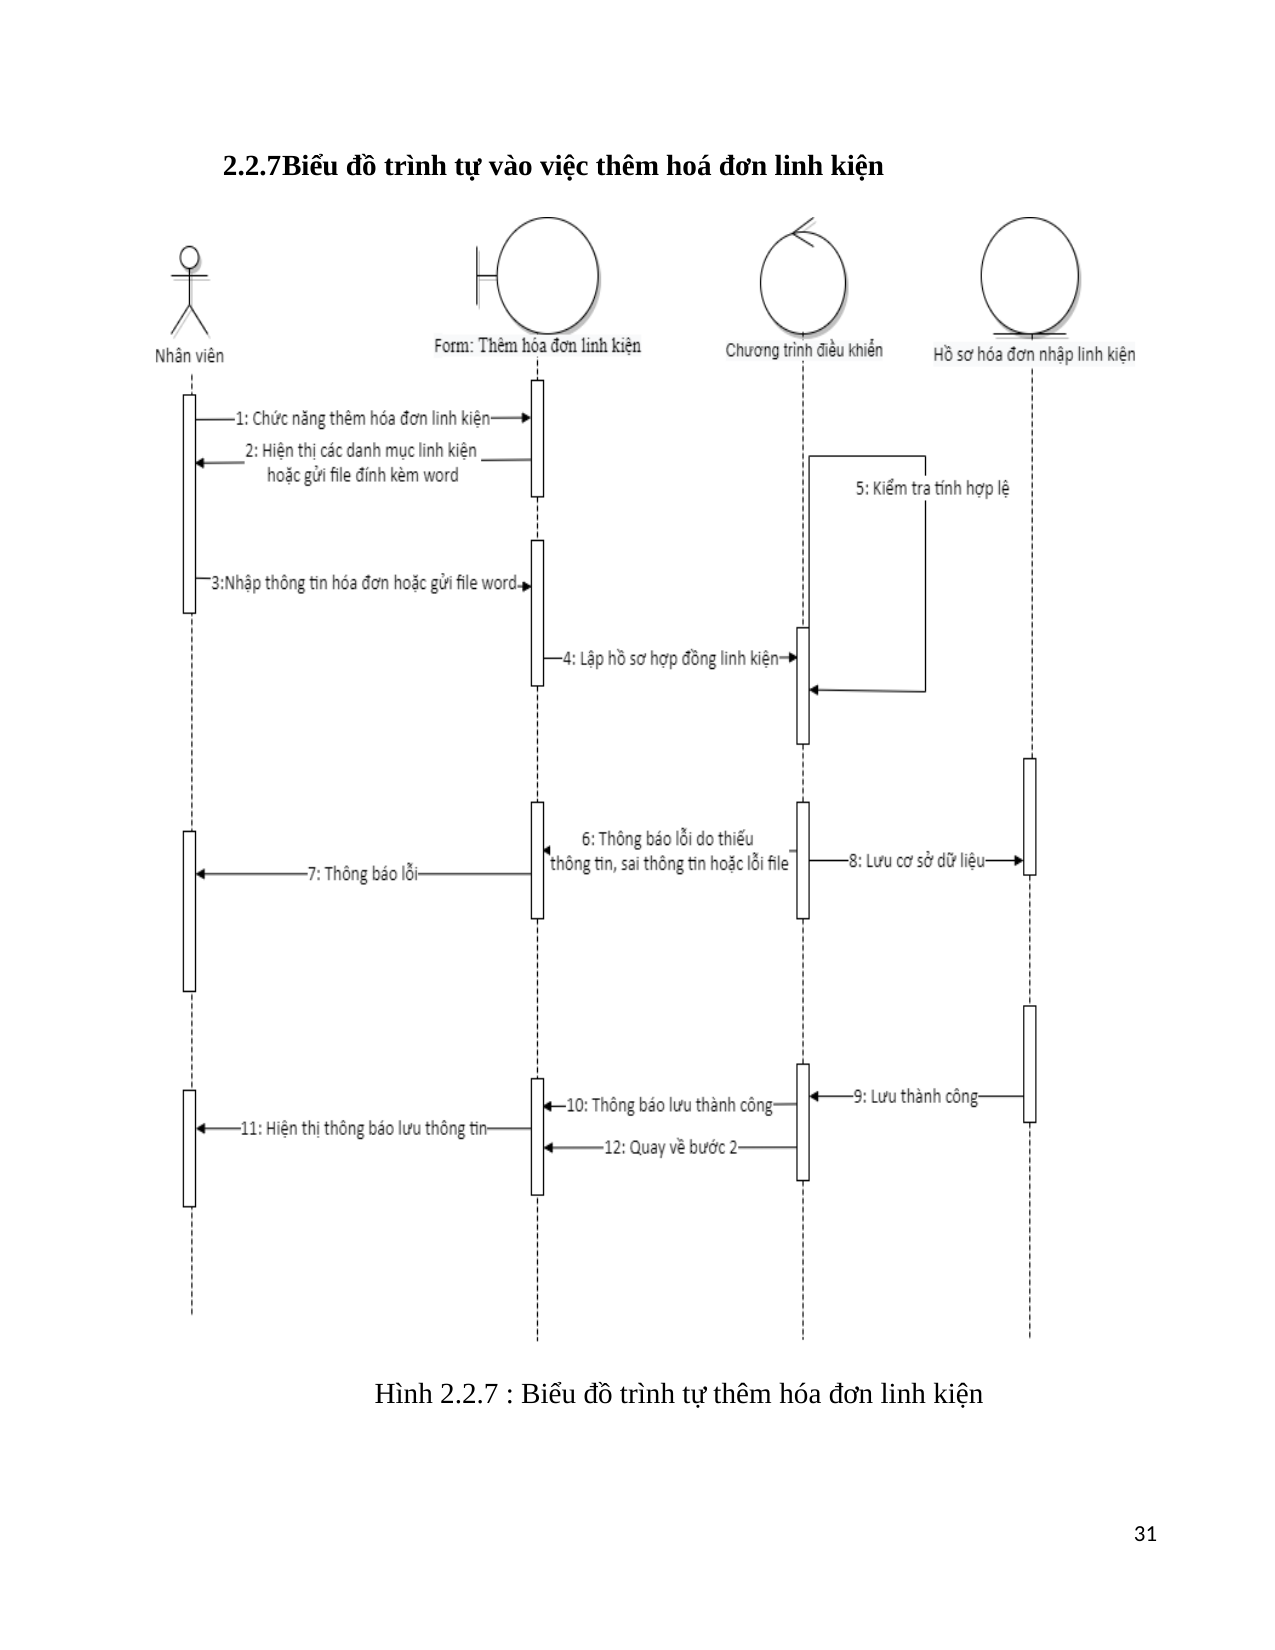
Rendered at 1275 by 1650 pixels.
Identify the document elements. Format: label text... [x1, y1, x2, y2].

text Hình 2.2.7 : Biểu đồ trình tự thêm hóa đơn linh kiện [201, 1376, 1157, 1409]
subtitle Biểu đồ trình tự vào việc thêm hoá đơn linh kiện [223, 148, 1157, 181]
picture [155, 217, 1136, 1343]
